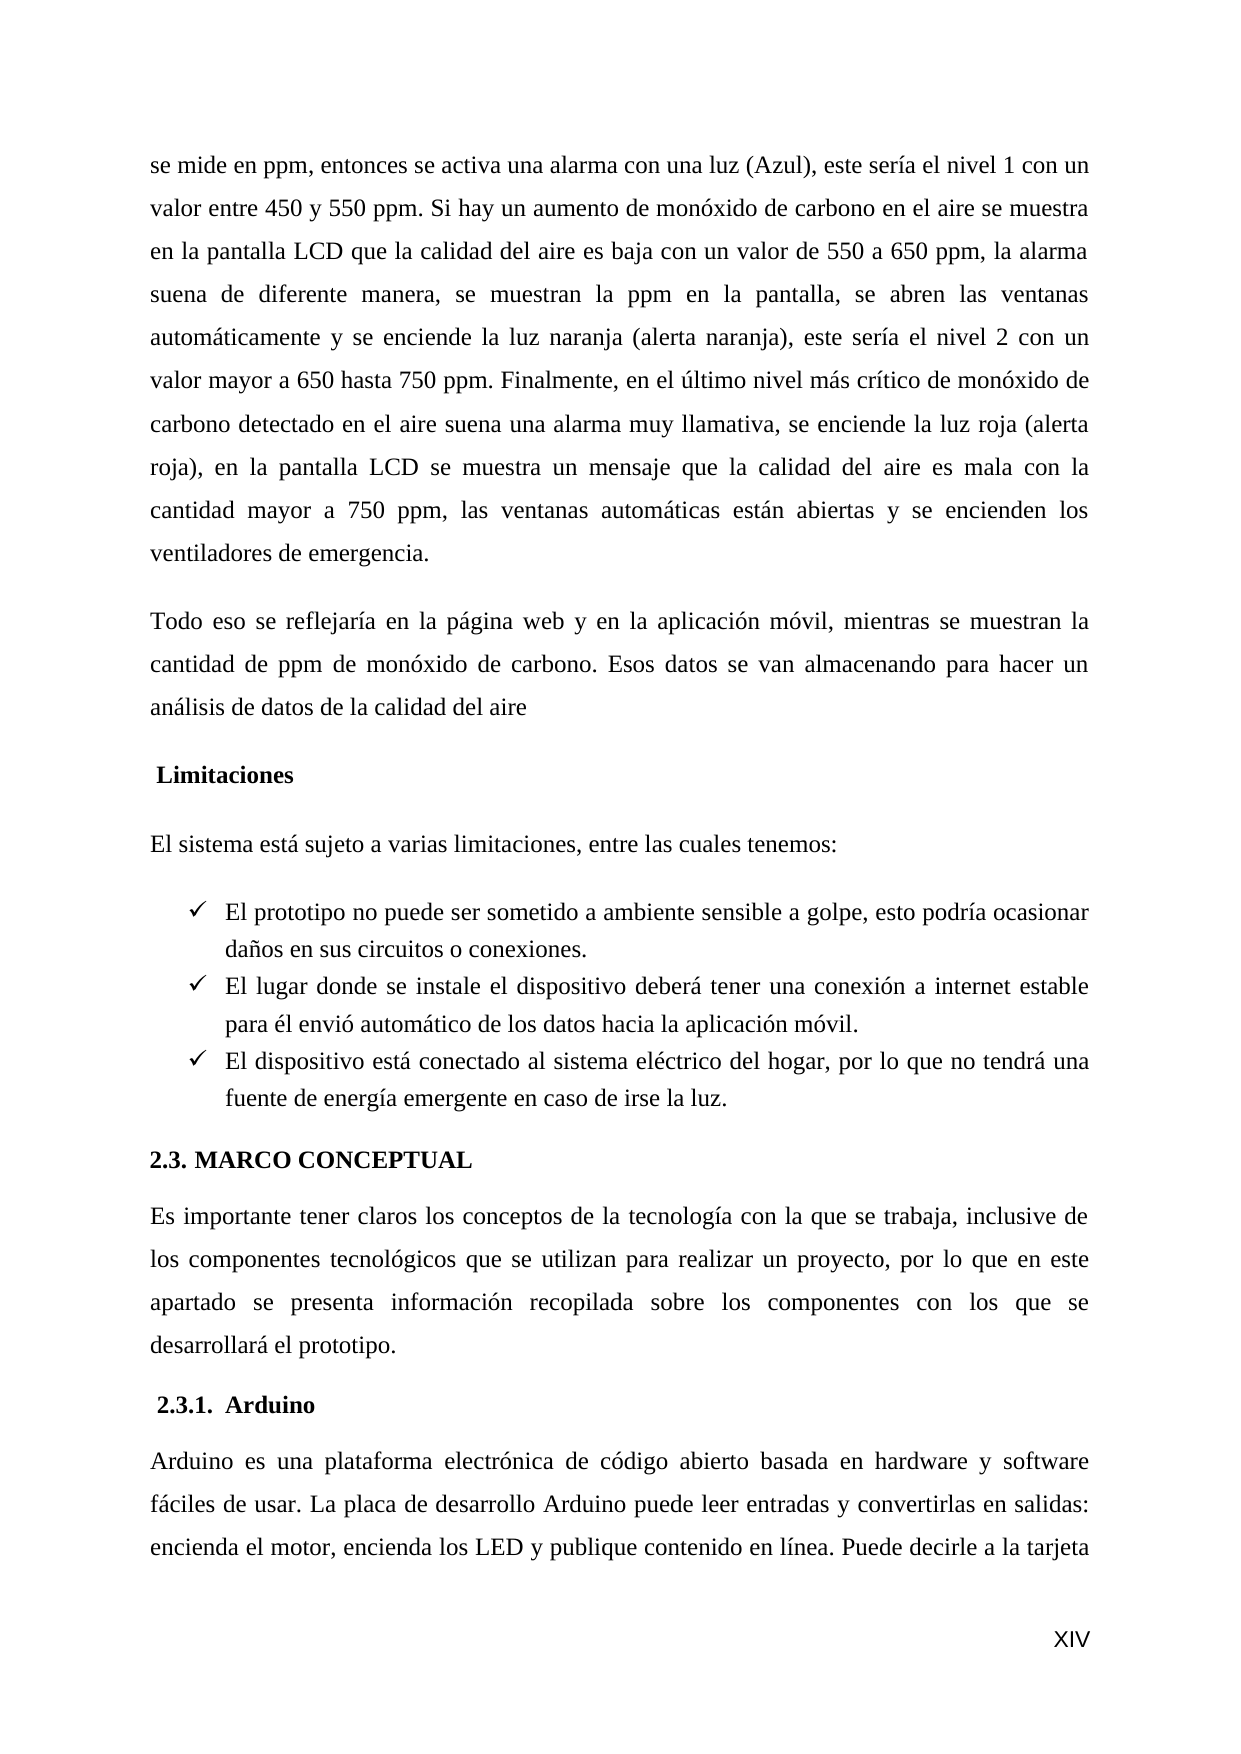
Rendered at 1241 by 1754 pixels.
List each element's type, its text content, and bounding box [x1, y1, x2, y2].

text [150, 1446, 1090, 1561]
text Todo eso se reflejaría en la página web y en la aplicación móvil, mientras se muestran la cantidad de ppm de monóxido de carbono. Esos datos se van almacenando para hacer un análisis de datos de la calidad del aire [150, 606, 1090, 721]
text El prototipo no puede ser sometido a ambiente sensible a golpe, esto podría ocasionar daños en sus circuitos o conexiones. [187, 897, 1090, 963]
text El lugar donde se instale el dispositivo deberá tener una conexión a internet estable para él envió automático de los datos hacia la aplicación móvil. [187, 971, 1090, 1037]
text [150, 150, 1090, 567]
text Marco conceptual [149, 1146, 1090, 1174]
text Arduino [157, 1390, 1090, 1419]
text El sistema está sujeto a varias limitaciones, entre las cuales tenemos: [150, 829, 1090, 857]
text Limitaciones [150, 761, 1090, 789]
text Es importante tener claros los conceptos de la tecnología con la que se trabaja, inclusive de los componentes tecnológicos que se utilizan para realizar un proyecto, por lo que en este apartado se presenta información recopilada sobre los componentes con los que se desarrollará el prototipo. [150, 1201, 1090, 1359]
text El dispositivo está conectado al sistema eléctrico del hogar, por lo que no tendrá una fuente de energía emergente en caso de irse la luz. [187, 1046, 1090, 1112]
